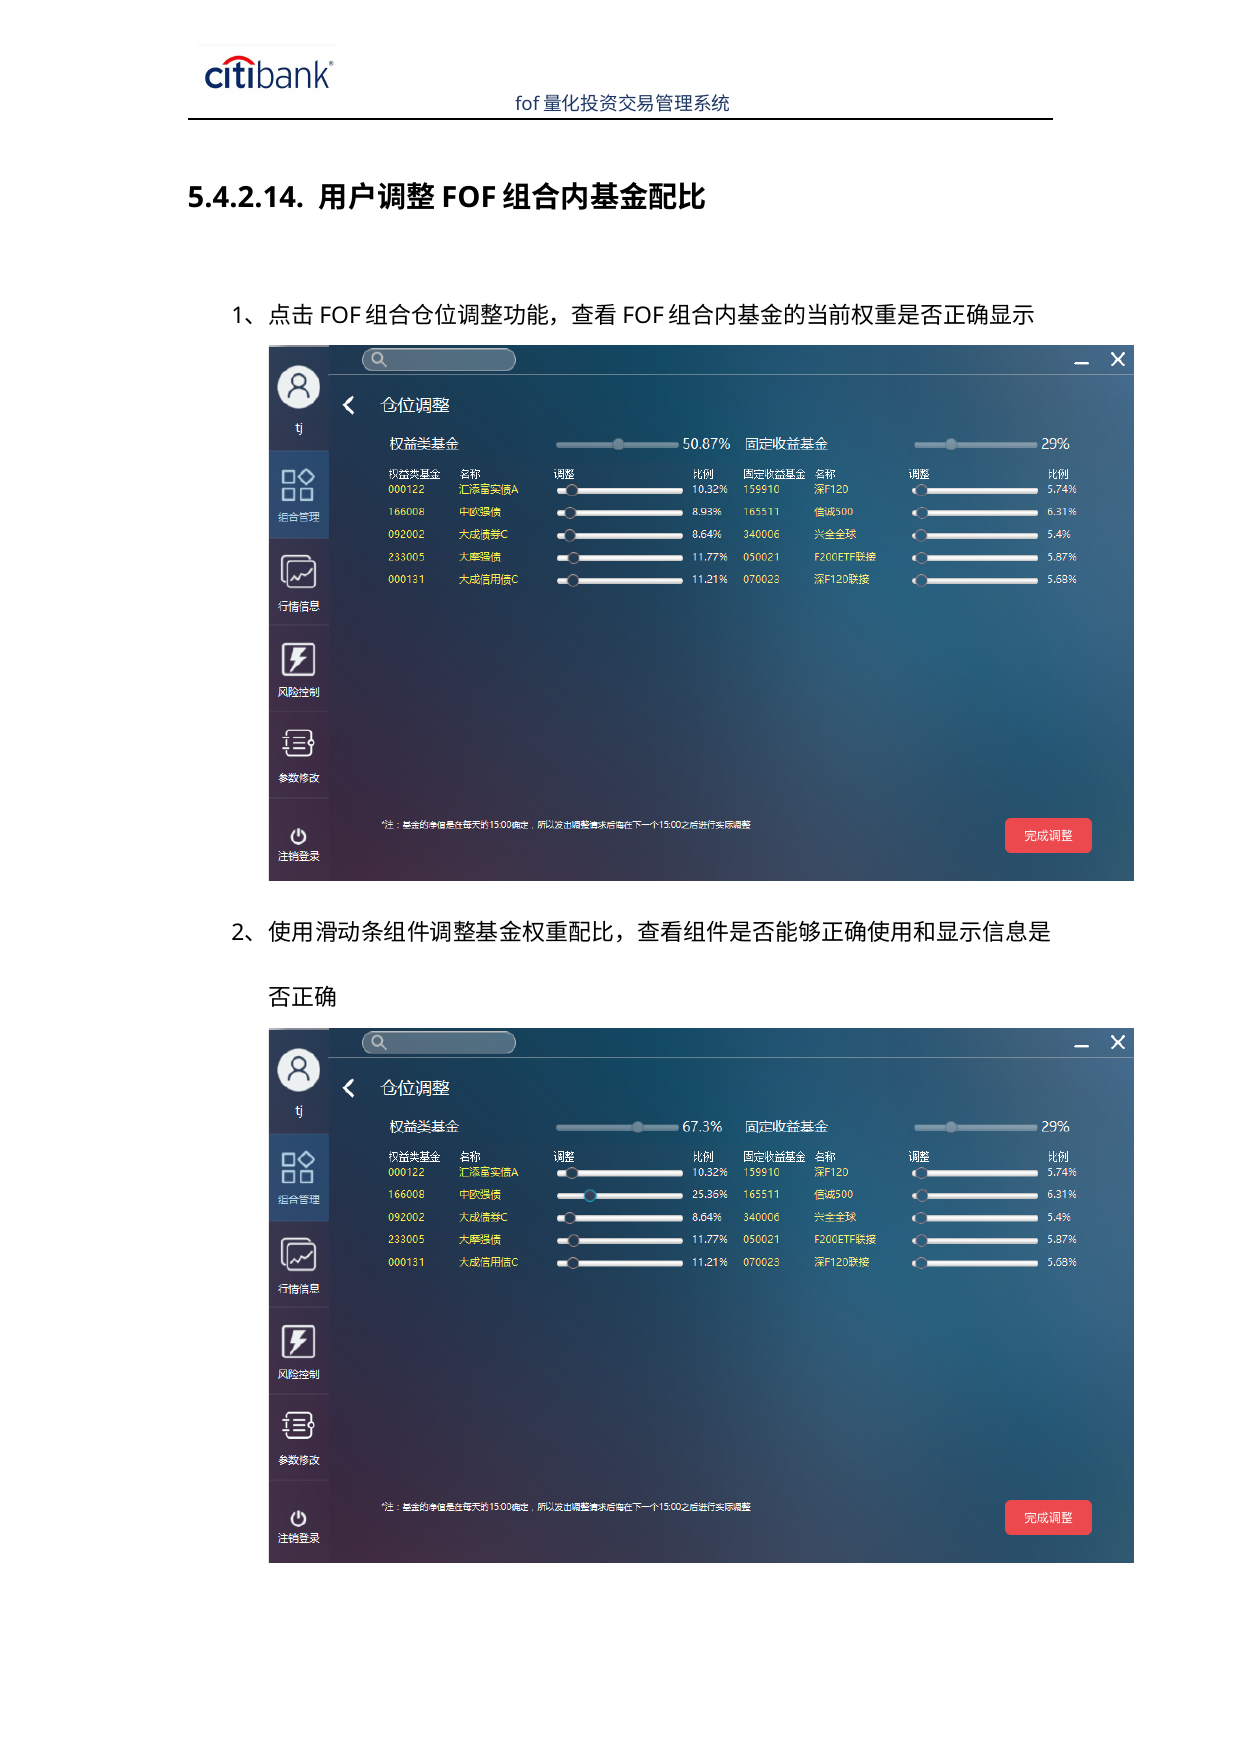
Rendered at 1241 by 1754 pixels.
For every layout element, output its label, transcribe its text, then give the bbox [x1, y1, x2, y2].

picture [268, 1028, 1134, 1563]
picture [195, 44, 337, 99]
list 点击FOF组合仓位调整功能，查看FOF组合内基金的当前权重是否正确显示 [231, 281, 1053, 346]
picture [268, 345, 1134, 881]
list 使用滑动条组件调整基金权重配比，查看组件是否能够正确使用和显示信息是否正确 [231, 898, 1053, 1028]
subtitle 用户调整FOF组合内基金配比 [187, 162, 1053, 227]
